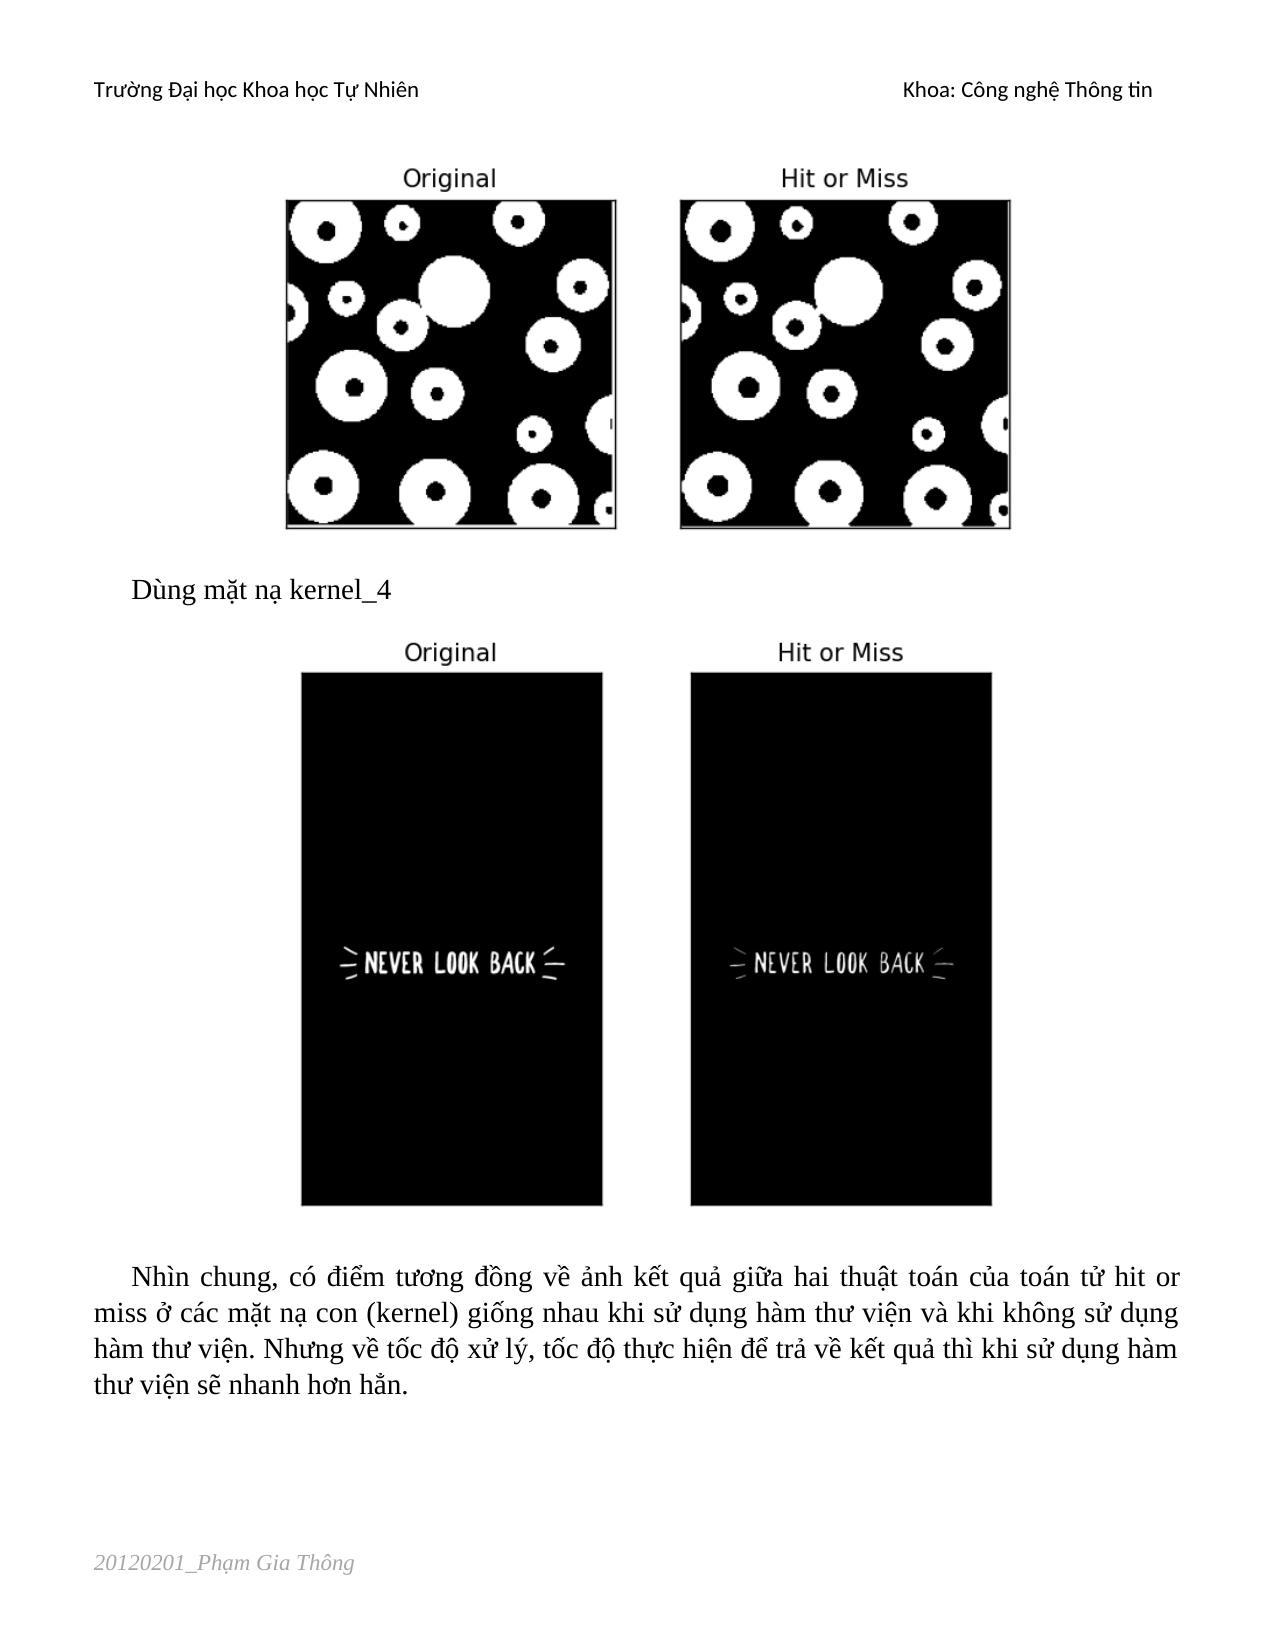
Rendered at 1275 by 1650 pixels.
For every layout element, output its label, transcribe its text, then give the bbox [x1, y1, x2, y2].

text Dùng mặt nạ kernel_4 [94, 572, 1181, 606]
text Nhìn chung, có điểm tương đồng về ảnh kết quả giữa hai thuật toán của toán tử hit or miss ở các mặt nạ con (kernel) giống nhau khi sử dụng hàm thư viện và khi không sử dụng hàm thư viện. Nhưng về tốc độ xử lý, tốc độ thực hiện để trả về kết quả thì khi sử dụng hàm thư viện sẽ nhanh hơn hẳn. [94, 1259, 1181, 1401]
picture [250, 151, 1035, 570]
picture [267, 622, 1008, 1231]
